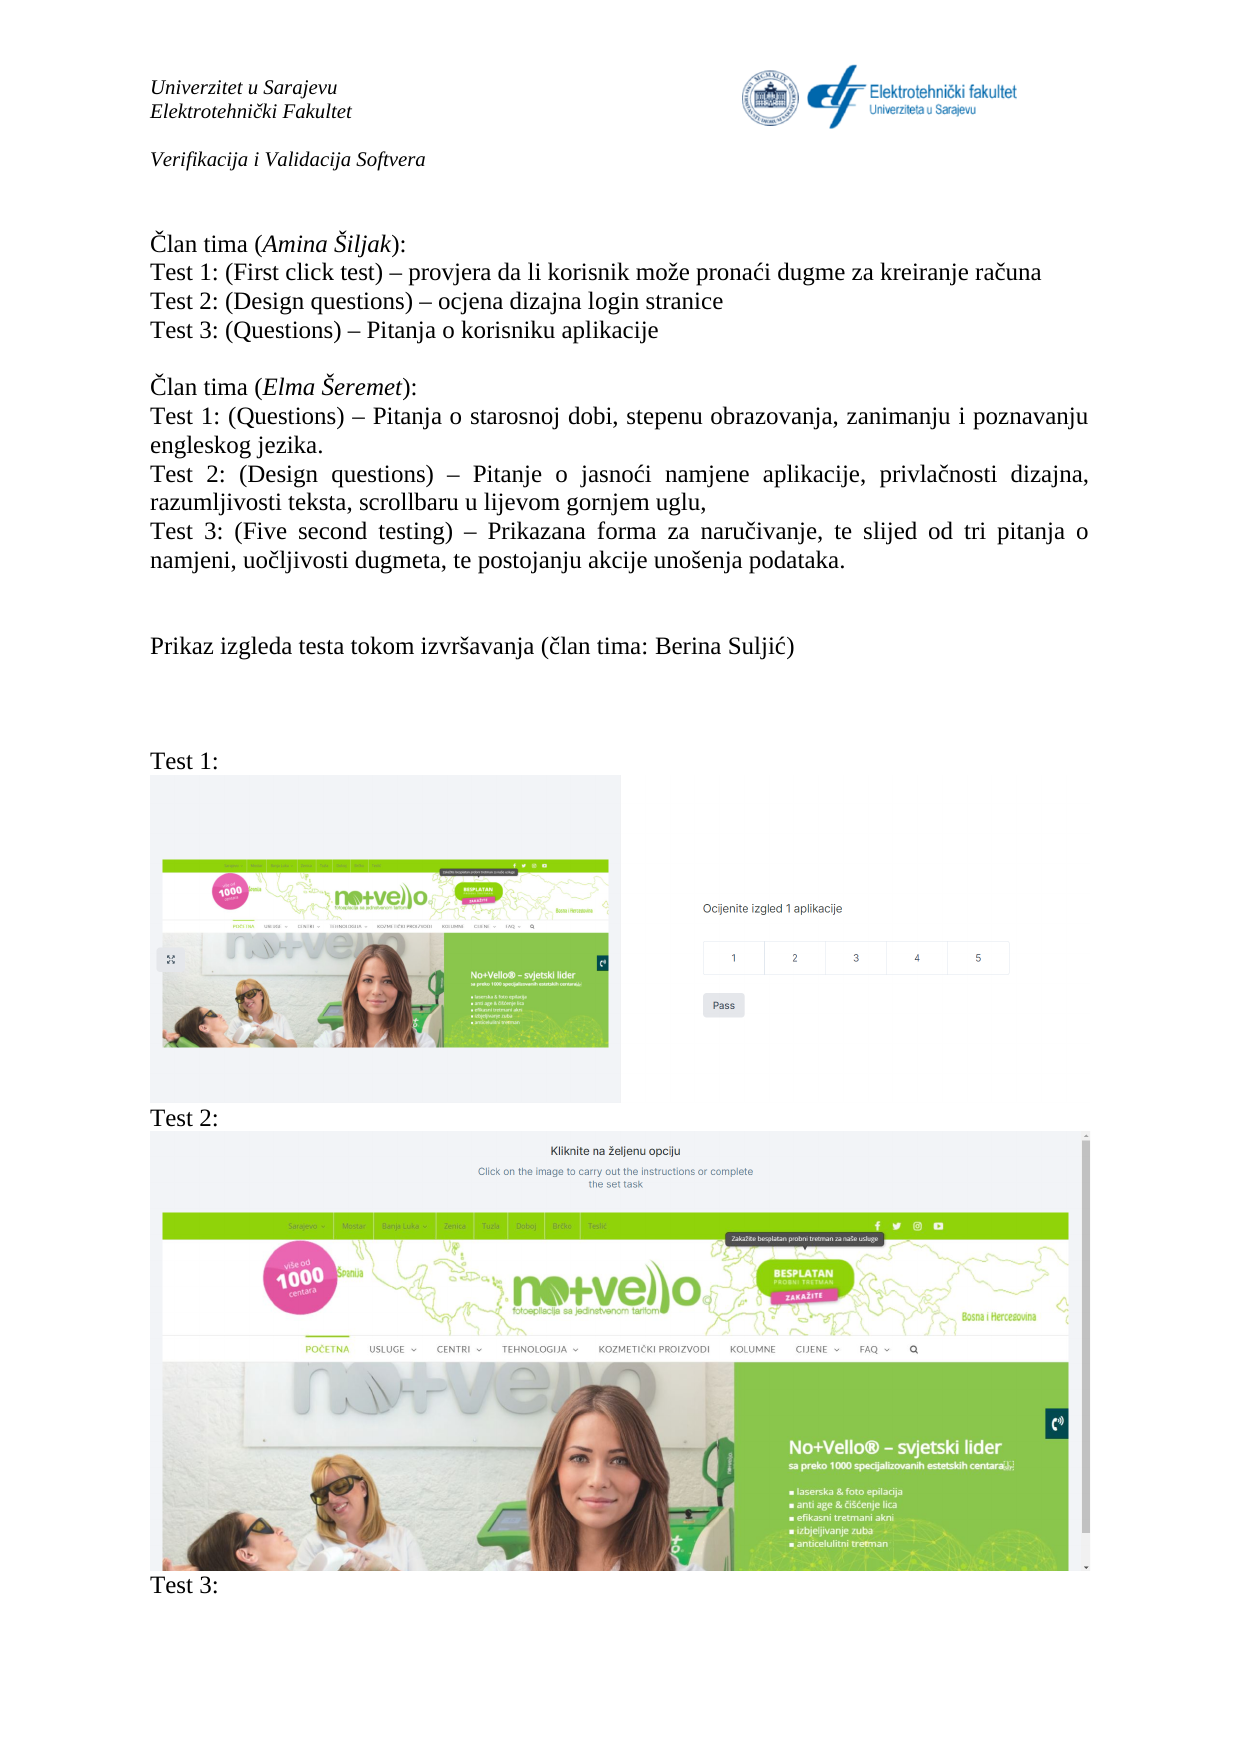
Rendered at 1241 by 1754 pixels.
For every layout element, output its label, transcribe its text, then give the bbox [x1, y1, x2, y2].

text Test 2: [150, 1103, 1090, 1131]
picture [150, 1131, 1091, 1571]
text Test 1: [150, 746, 1090, 775]
text Prikaz izgleda testa tokom izvršavanja (član tima: ) [150, 631, 1090, 660]
text Test 3: [150, 1571, 1090, 1599]
picture [736, 61, 1022, 133]
picture [150, 775, 1091, 1103]
